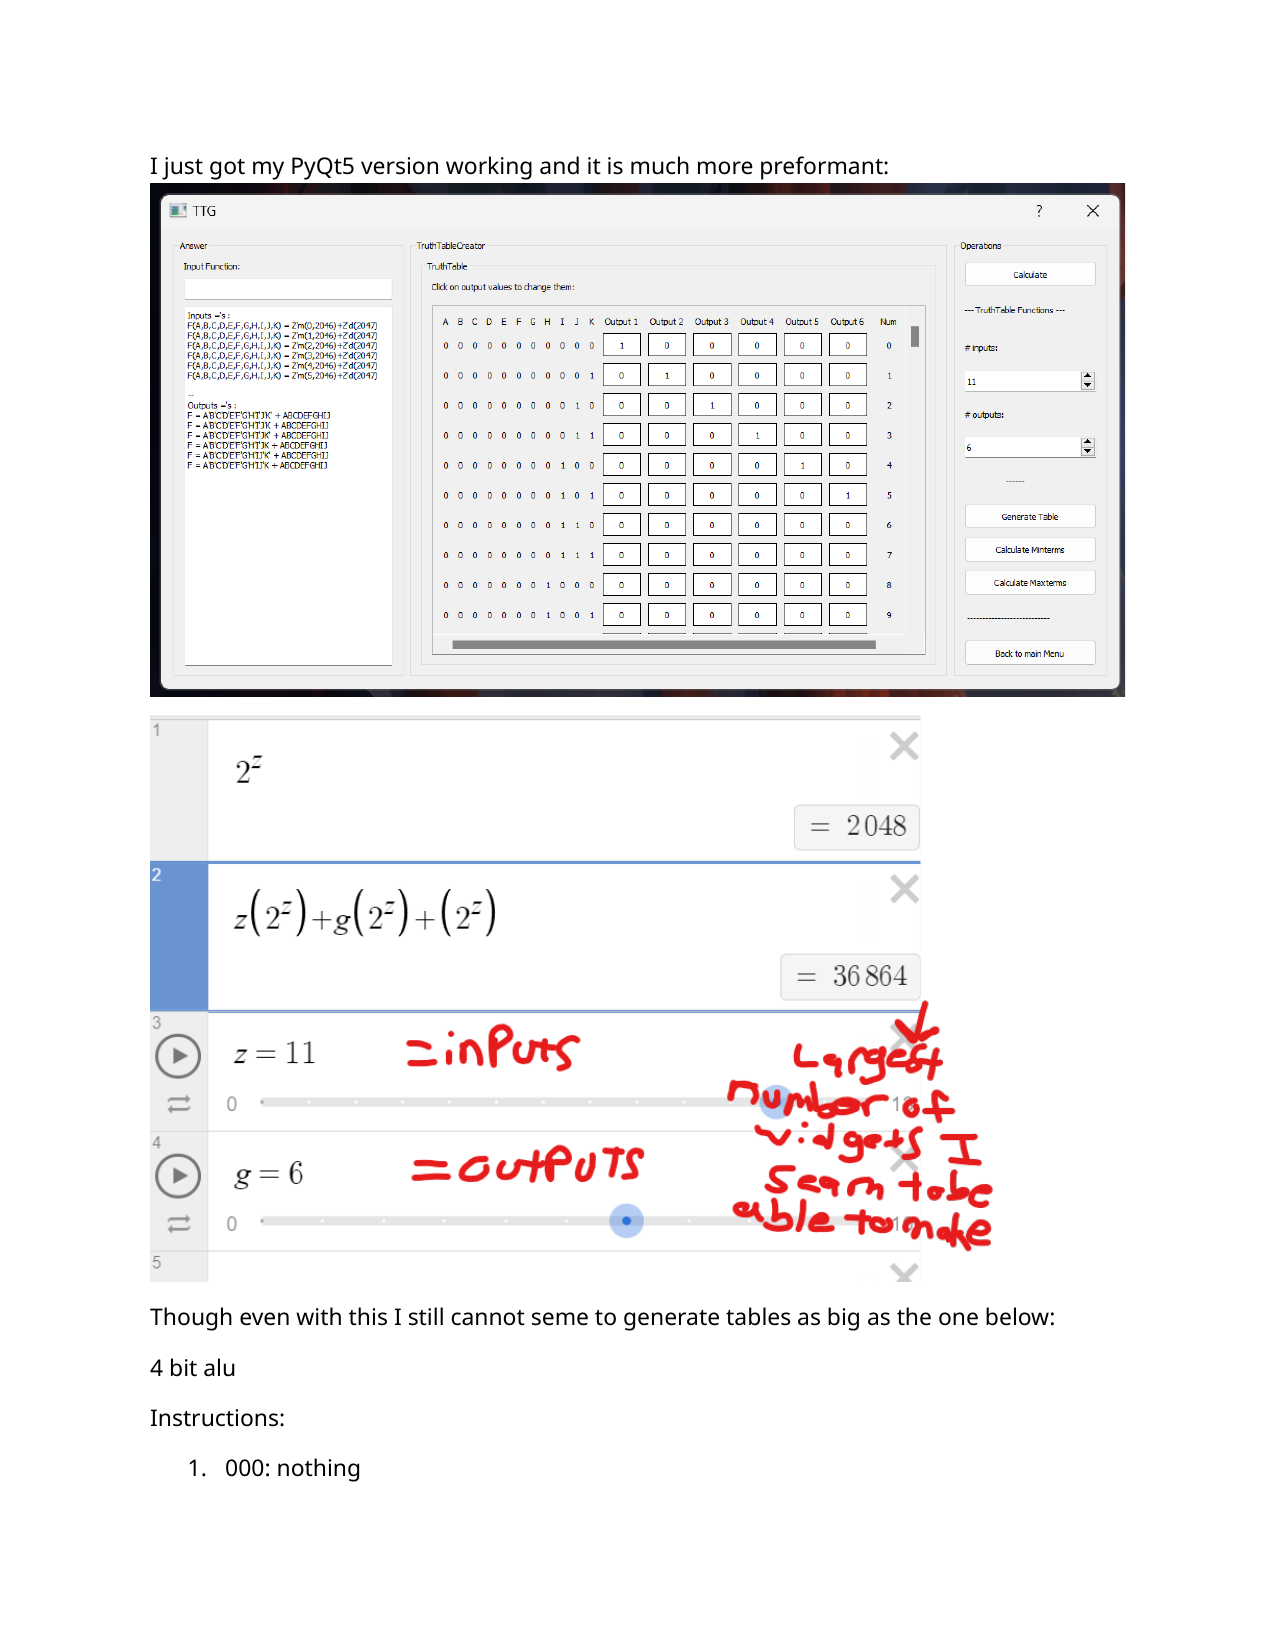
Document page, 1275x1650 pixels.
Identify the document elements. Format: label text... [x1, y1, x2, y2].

text Instructions: [150, 1402, 1125, 1433]
text I just got my PyQt5 version working and it is much more preformant: [150, 150, 1125, 183]
picture [150, 183, 1125, 697]
text Though even with this I still cannot seme to generate tables as big as the one below: [150, 1301, 1125, 1332]
text 4 bit alu [150, 1352, 1125, 1383]
list 000: nothing [187, 1452, 1125, 1484]
picture [150, 715, 995, 1282]
